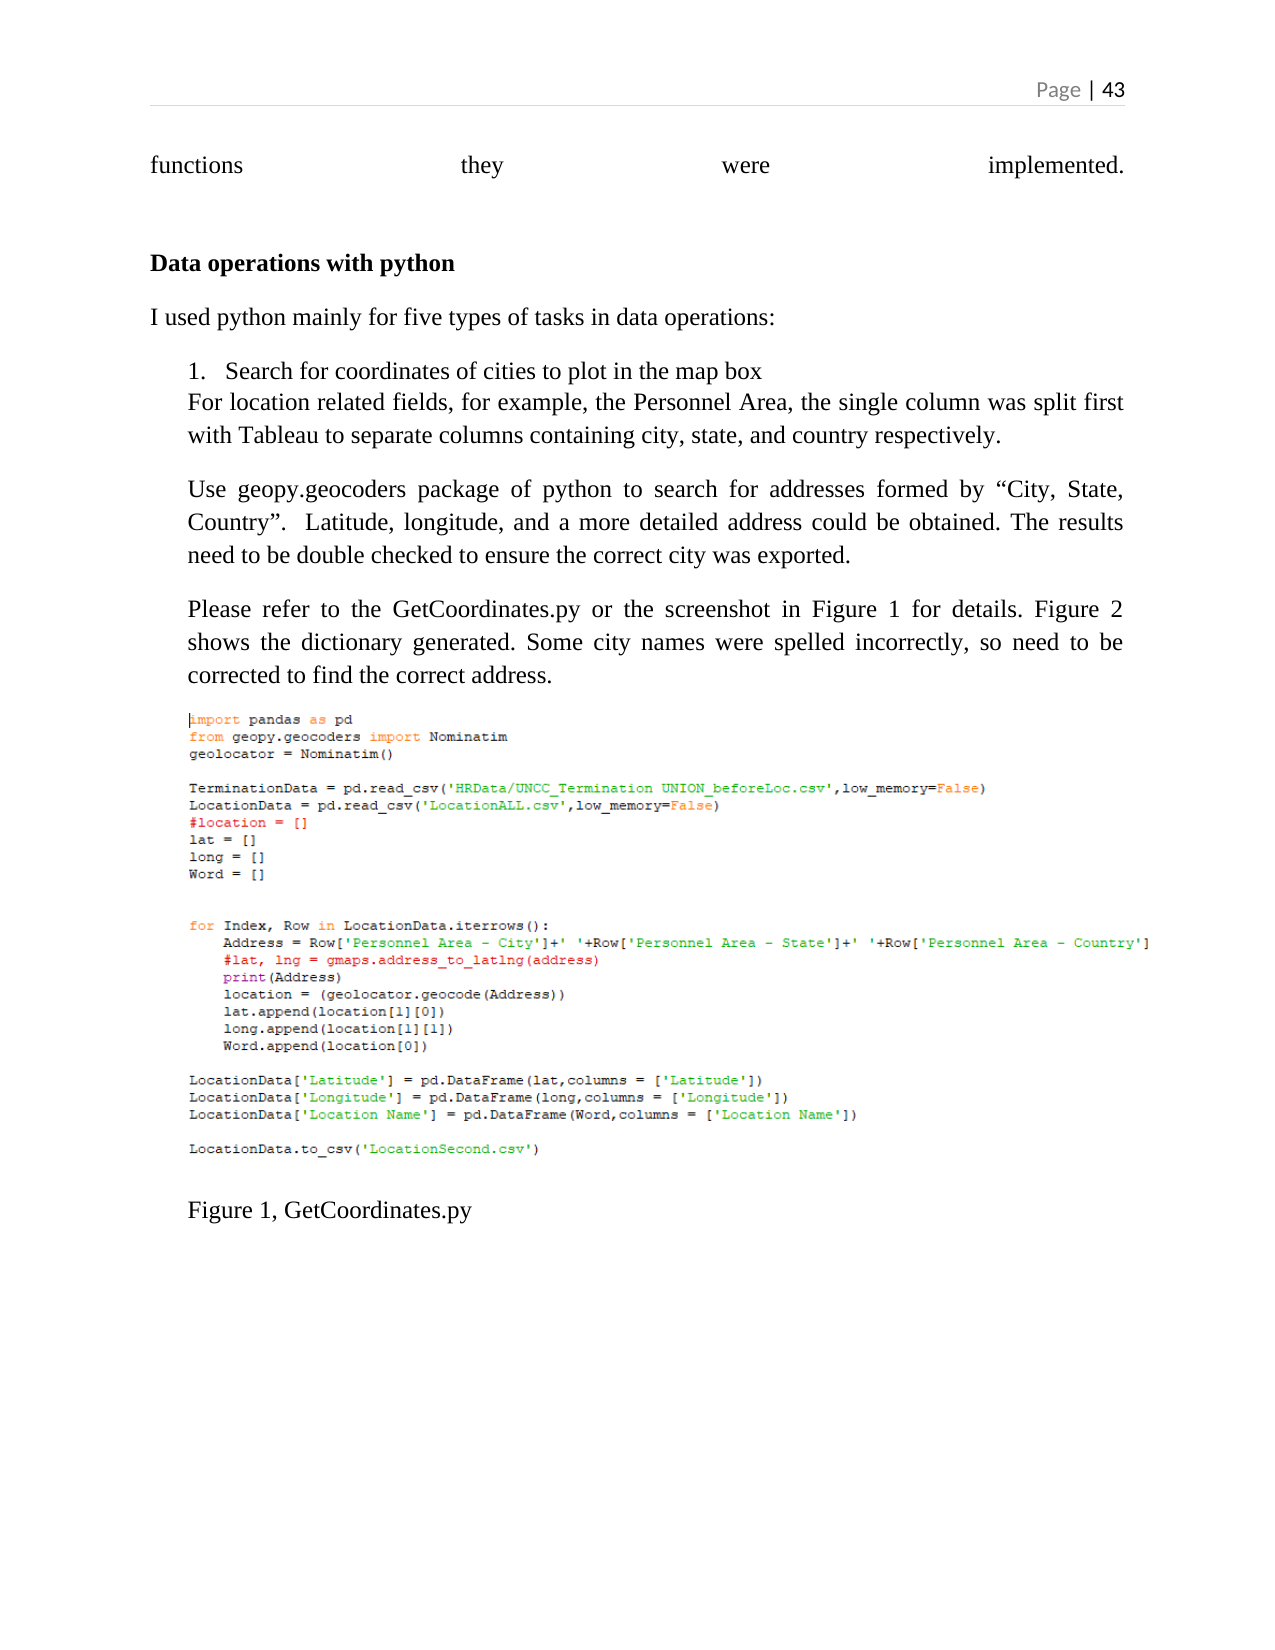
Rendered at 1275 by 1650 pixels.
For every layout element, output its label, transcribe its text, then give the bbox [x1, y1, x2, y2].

text I used python mainly for five types of tasks in data operations: [150, 302, 1125, 331]
text For location related fields, for example, the Personnel Area, the single column was split first with Tableau to separate columns containing city, state, and country respectively. [187, 387, 1125, 449]
text Use geopy.geocoders package of python to search for addresses formed by “City, State, Country”. Latitude, longitude, and a more detailed address could be obtained. The results need to be double checked to ensure the correct city was exported. [187, 474, 1125, 568]
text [150, 150, 1125, 211]
text Figure 1, GetCoordinates.py [187, 1195, 1125, 1223]
list Search for coordinates of cities to plot in the map box [187, 356, 1125, 384]
text Please refer to the GetCoordinates.py or the screenshot in Figure 1 for details. Figure 2 shows the dictionary generated. Some city names were spelled incorrectly, so need to be corrected to find the correct address. [187, 594, 1125, 688]
picture [187, 713, 1163, 1170]
text Data operations with python [150, 248, 1125, 277]
